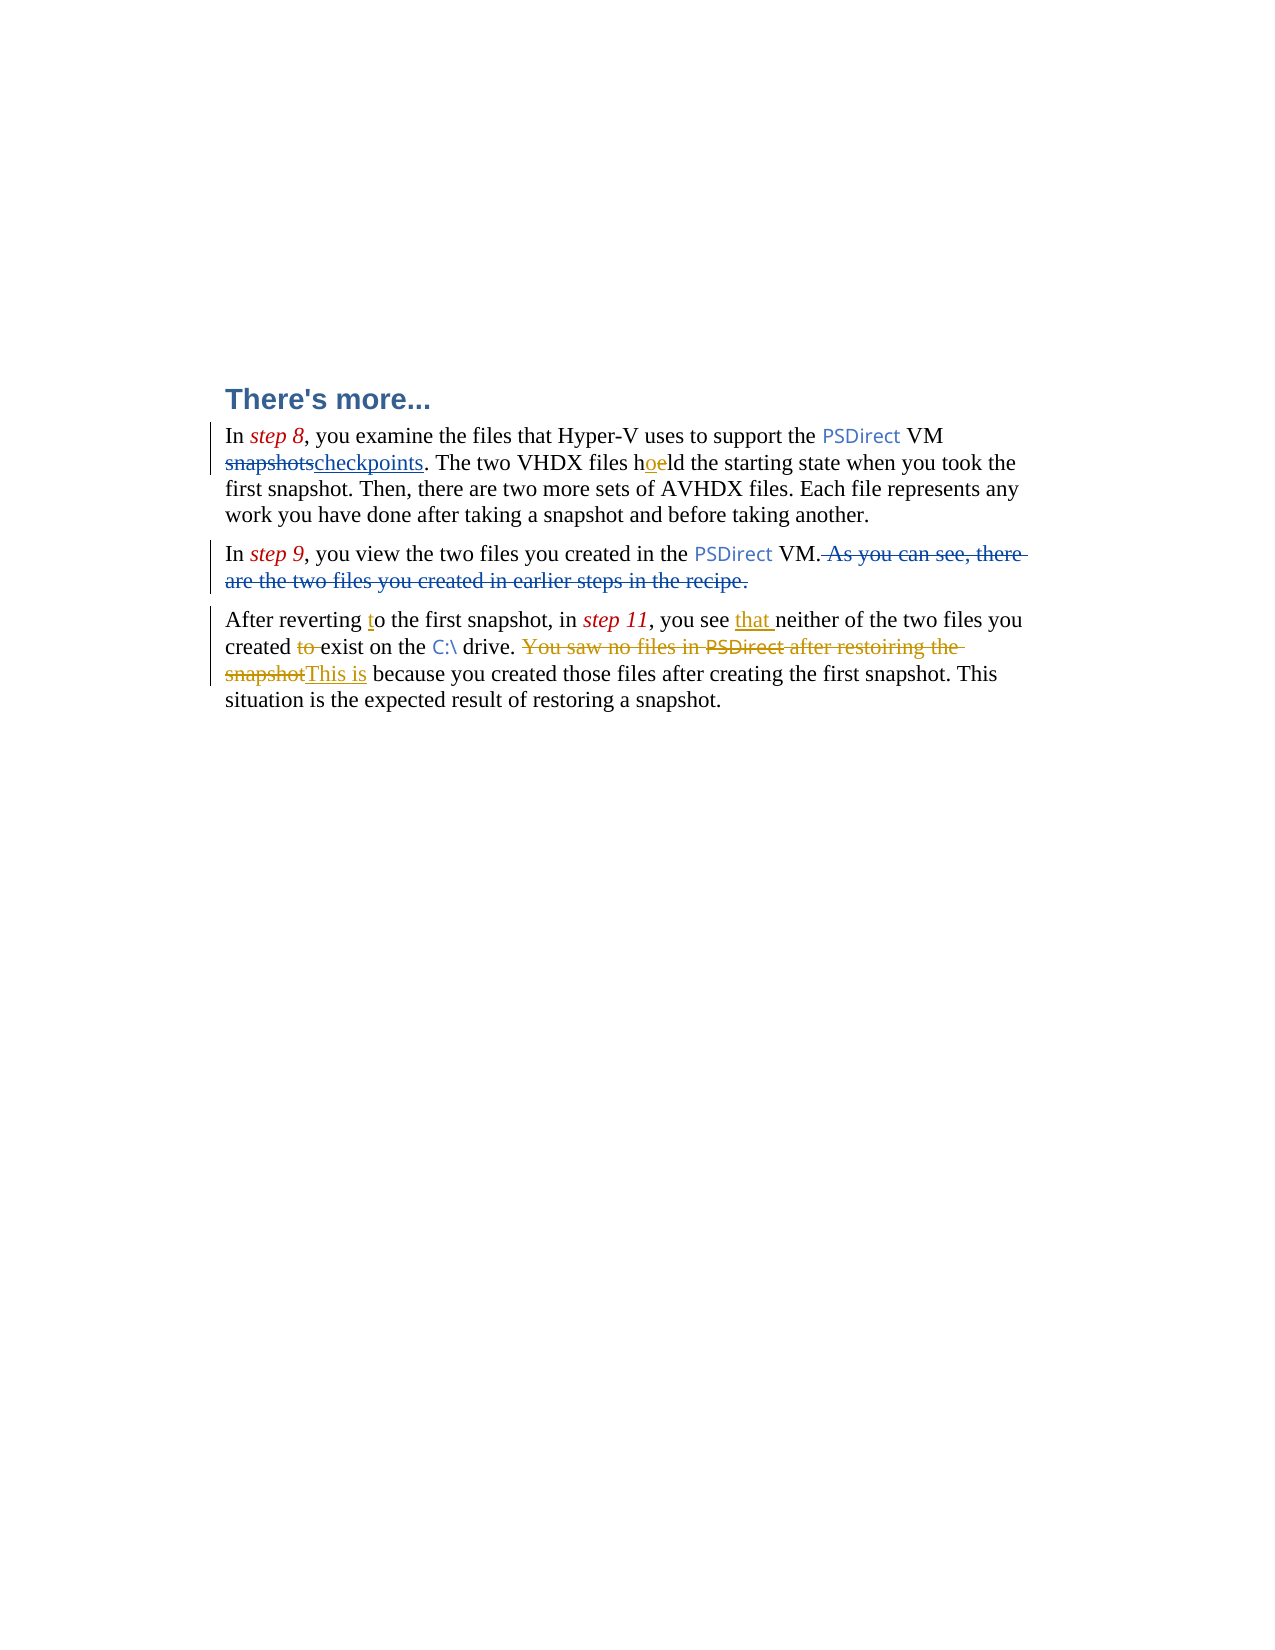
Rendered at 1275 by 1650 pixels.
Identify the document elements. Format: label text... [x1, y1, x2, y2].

text After reverting o the first snapshot, in step 11, you see neither of the two files you created exist on the C:\ drive. because you created those files after creating the first snapshot. This situation is the expected result of restoring a snapshot. [225, 606, 1050, 713]
subtitle There's more... [225, 382, 1050, 415]
text In step 8, you examine the files that Hyper-V uses to support the PSDirect VM . The two VHDX files hld the starting state when you took the first snapshot. Then, there are two more sets of AVHDX files. Each file represents any work you have done after taking a snapshot and before taking another. [225, 422, 1050, 528]
text In step 9, you view the two files you created in the PSDirect VM. [225, 540, 1050, 594]
